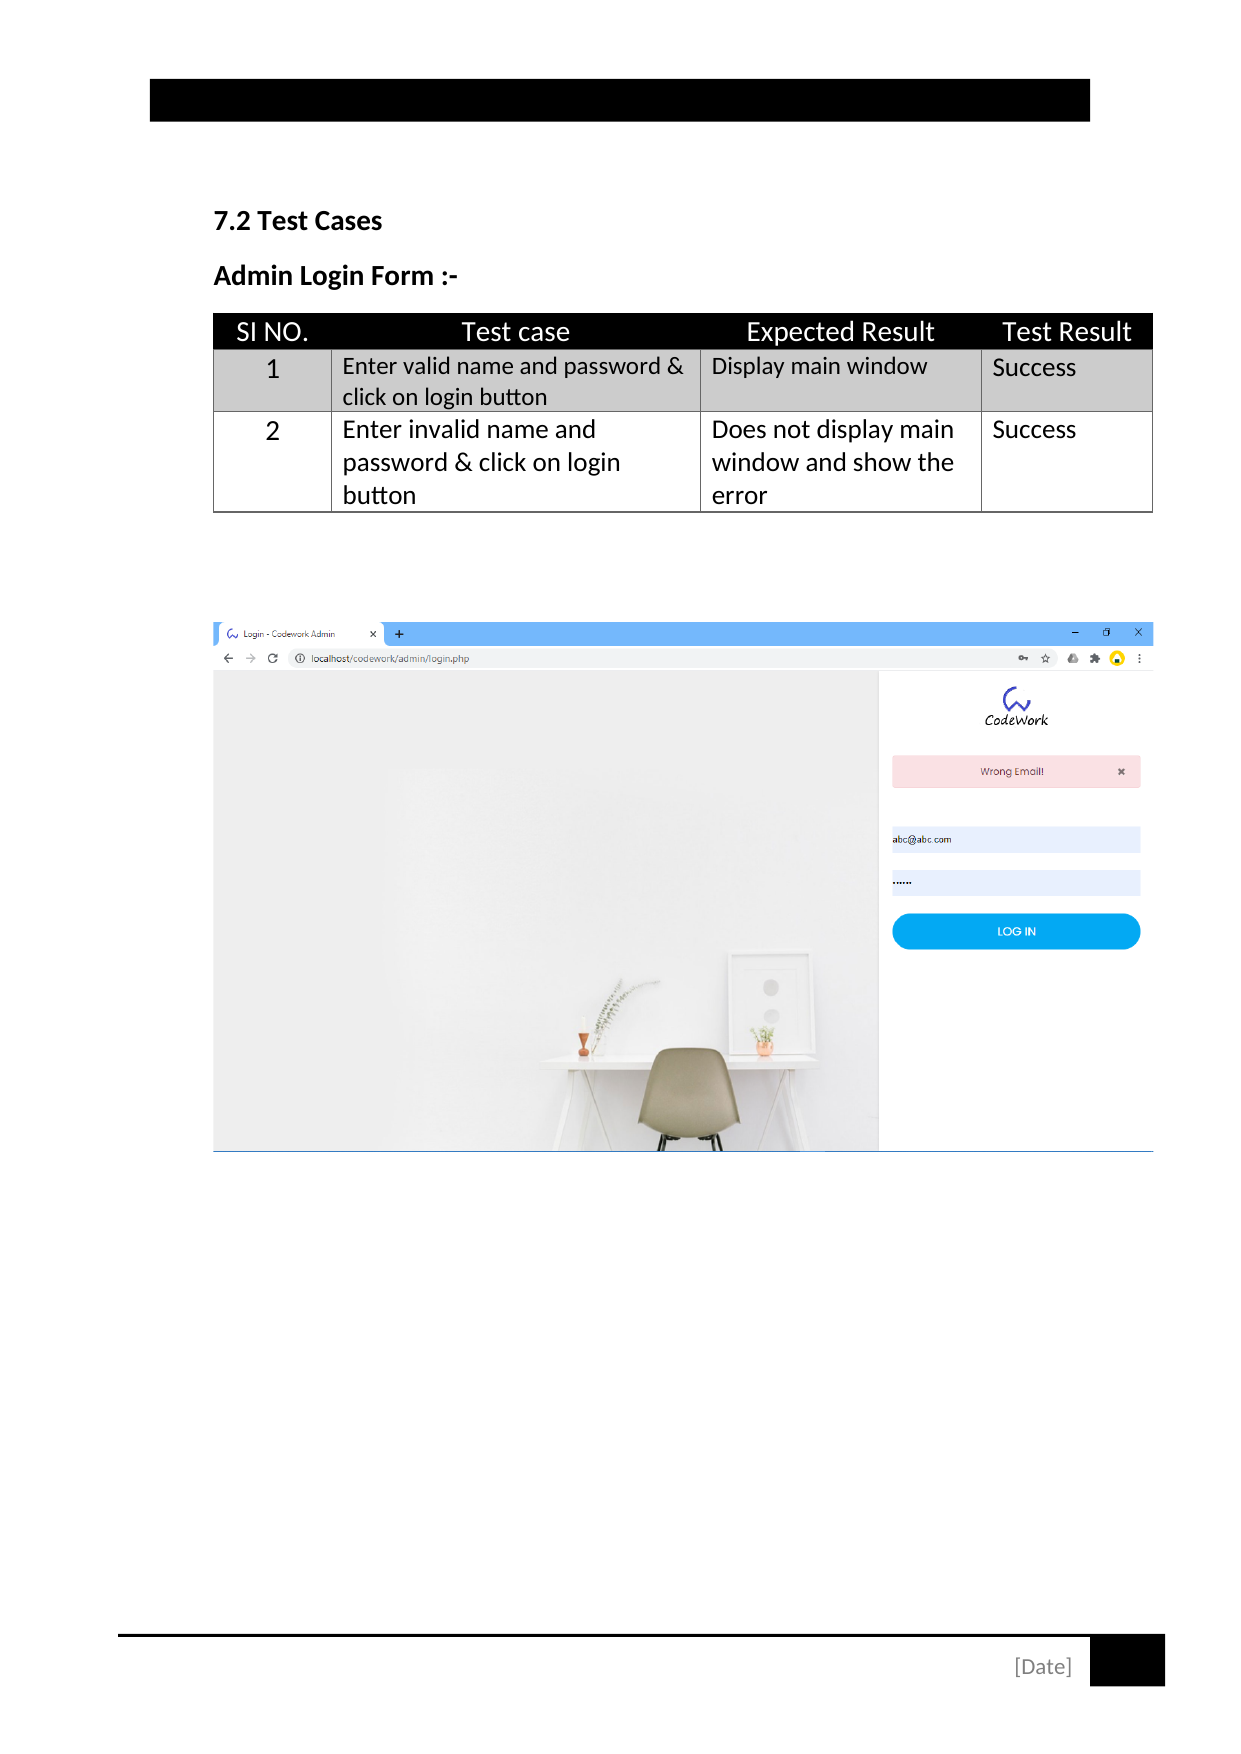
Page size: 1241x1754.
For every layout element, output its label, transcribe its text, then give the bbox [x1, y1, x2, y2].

table_cell Success [982, 350, 1152, 411]
table_header Expected Result [701, 314, 981, 349]
text 7.2 Test Cases [213, 202, 1090, 238]
text Admin Login Form :- [213, 257, 1090, 293]
table_cell Success [982, 412, 1152, 511]
table_header SI NO. [214, 314, 331, 349]
table_cell 1 [214, 350, 331, 411]
table_header Test Result [982, 314, 1152, 349]
table_cell Enter invalid name and password & click on login button [332, 412, 700, 511]
table_header Test case [332, 314, 700, 349]
table_cell Enter valid name and password & click on login button [332, 350, 700, 411]
table_cell Does not display main window and show the error [701, 412, 981, 511]
table_cell Display main window [701, 350, 981, 411]
picture [213, 622, 1154, 1152]
table_cell 2 [214, 412, 331, 511]
